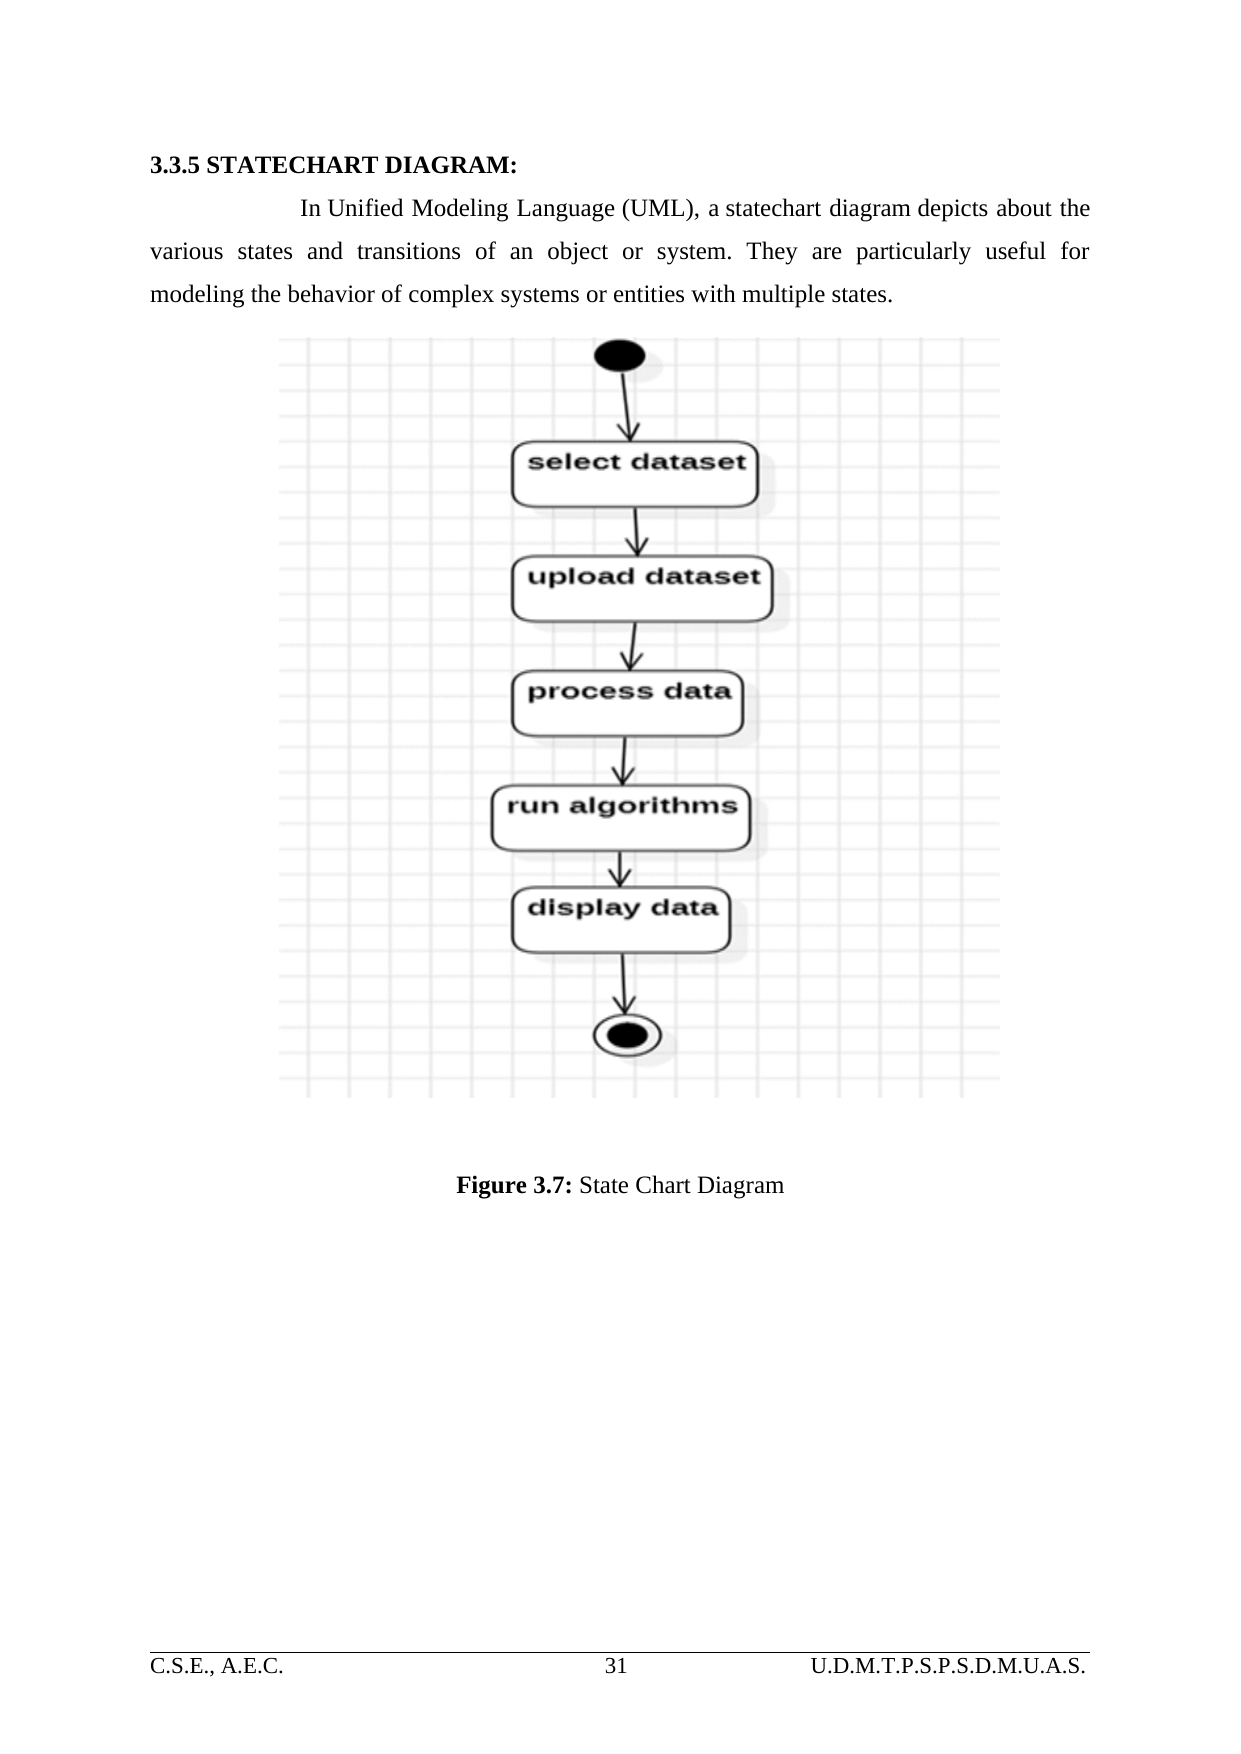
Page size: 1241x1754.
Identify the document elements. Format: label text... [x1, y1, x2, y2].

text 3.3.5 STATECHART DIAGRAM: [150, 150, 1090, 179]
picture [278, 337, 1001, 1098]
text Figure 3.7: State Chart Diagram [150, 1171, 1090, 1199]
text In Unified Modeling Language (UML), a statechart diagram depicts about the various states and transitions of an object or system. They are particularly useful for modeling the behavior of complex systems or entities with multiple states. [150, 193, 1090, 308]
